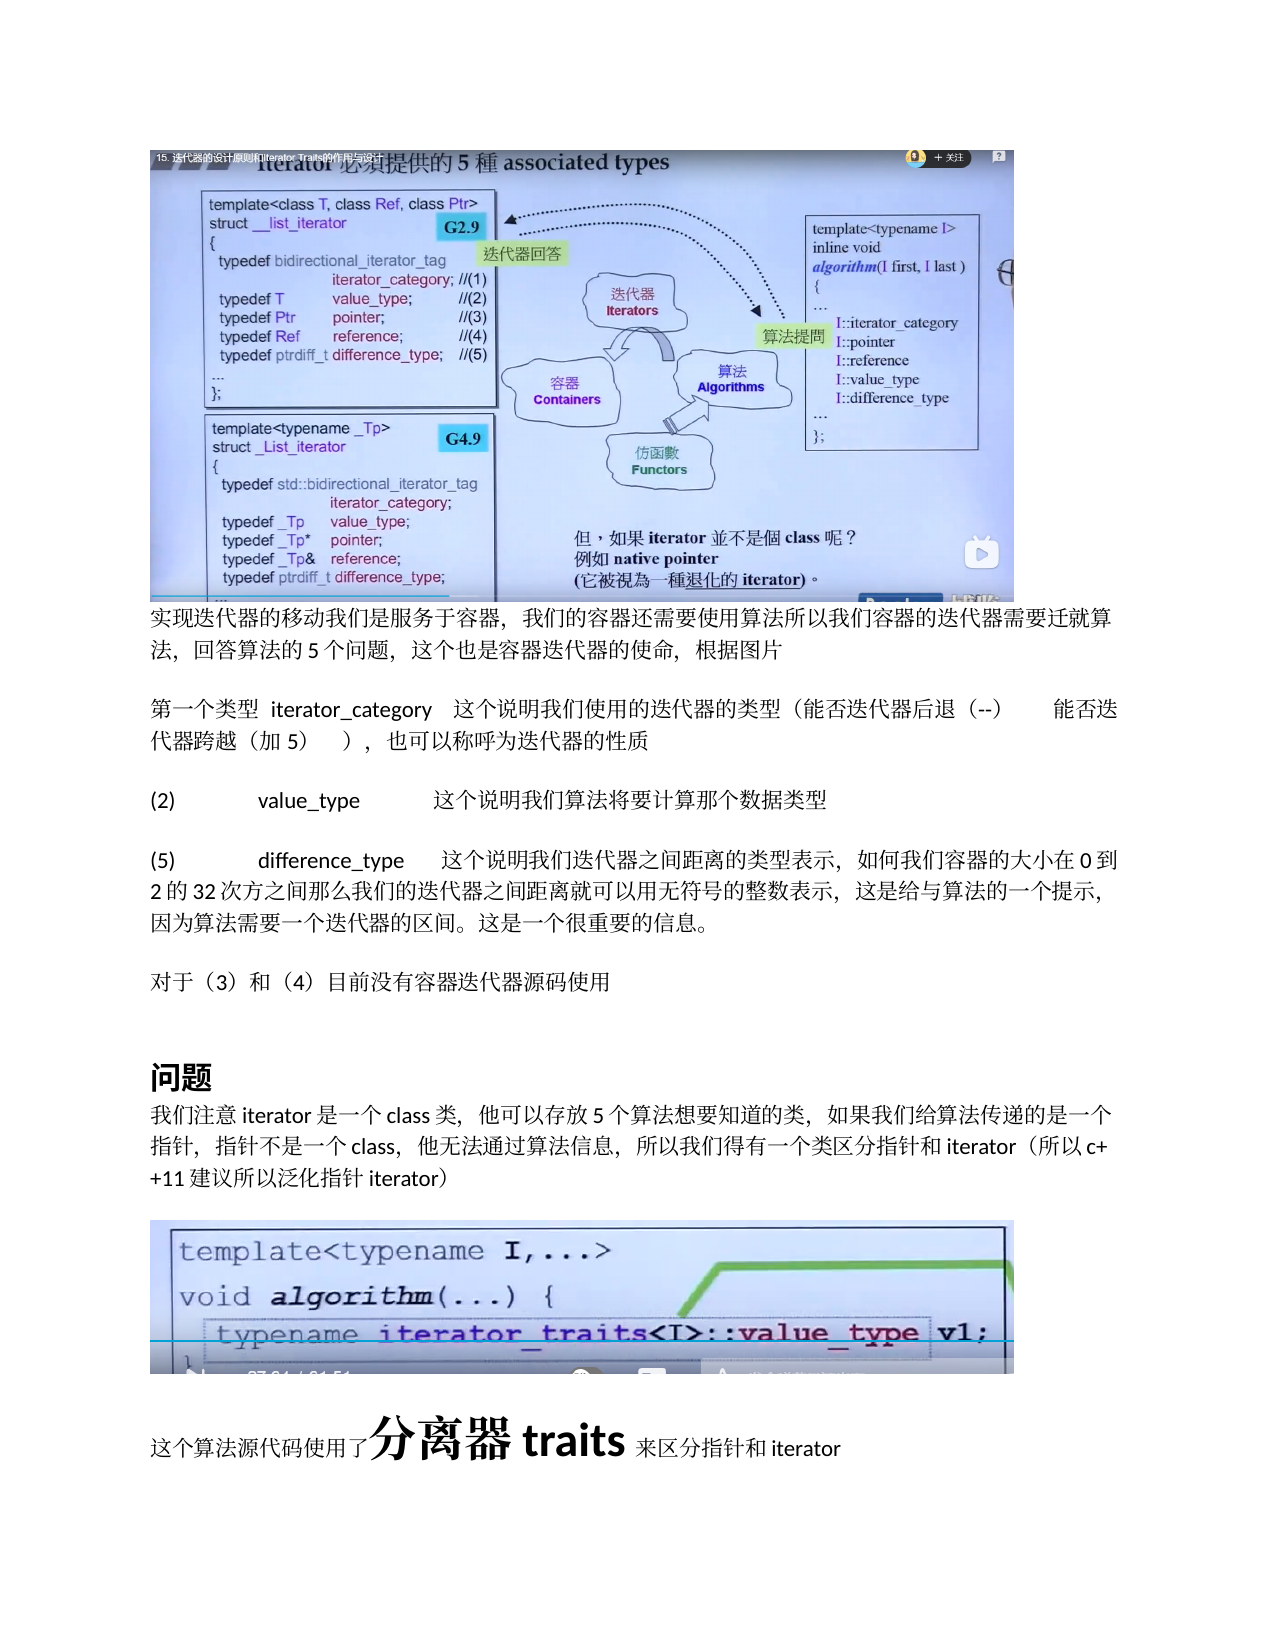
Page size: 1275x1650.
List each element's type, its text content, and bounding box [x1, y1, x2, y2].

text 对于（3）和（4）目前没有容器迭代器源码使用 [150, 965, 1125, 997]
text 这个算法源代码使用了分离器traits来区分指针和iterator [150, 1401, 1125, 1470]
text 实现迭代器的移动我们是服务于容器，我们的容器还需要使用算法所以我们容器的迭代器需要迁就算法，回答算法的5个问题，这个也是容器迭代器的使命，根据图片 [150, 602, 1125, 664]
picture [150, 1220, 1014, 1339]
text (5) difference_type 这个说明我们迭代器之间距离的类型表示，如何我们容器的大小在0到2的32次方之间那么我们的迭代器之间距离就可以用无符号的整数表示，这是给与算法的一个提示，因为算法需要一个迭代器的区间。这是一个很重要的信息。 [150, 843, 1125, 937]
text 我们注意iterator是一个class类，他可以存放5个算法想要知道的类，如果我们给算法传递的是一个指针，指针不是一个class，他无法通过算法信息，所以我们得有一个类区分指针和iterator（所以c++11建议所以泛化指针iterator） [150, 1098, 1125, 1192]
picture [150, 1343, 1014, 1374]
text 第一个类型 iterator_category 这个说明我们使用的迭代器的类型（能否迭代器后退（--） 能否迭代器跨越（加 5） ），也可以称呼为迭代器的性质 [150, 693, 1125, 756]
text (2) value_type 这个说明我们算法将要计算那个数据类型 [150, 783, 1125, 815]
picture [150, 150, 1014, 602]
